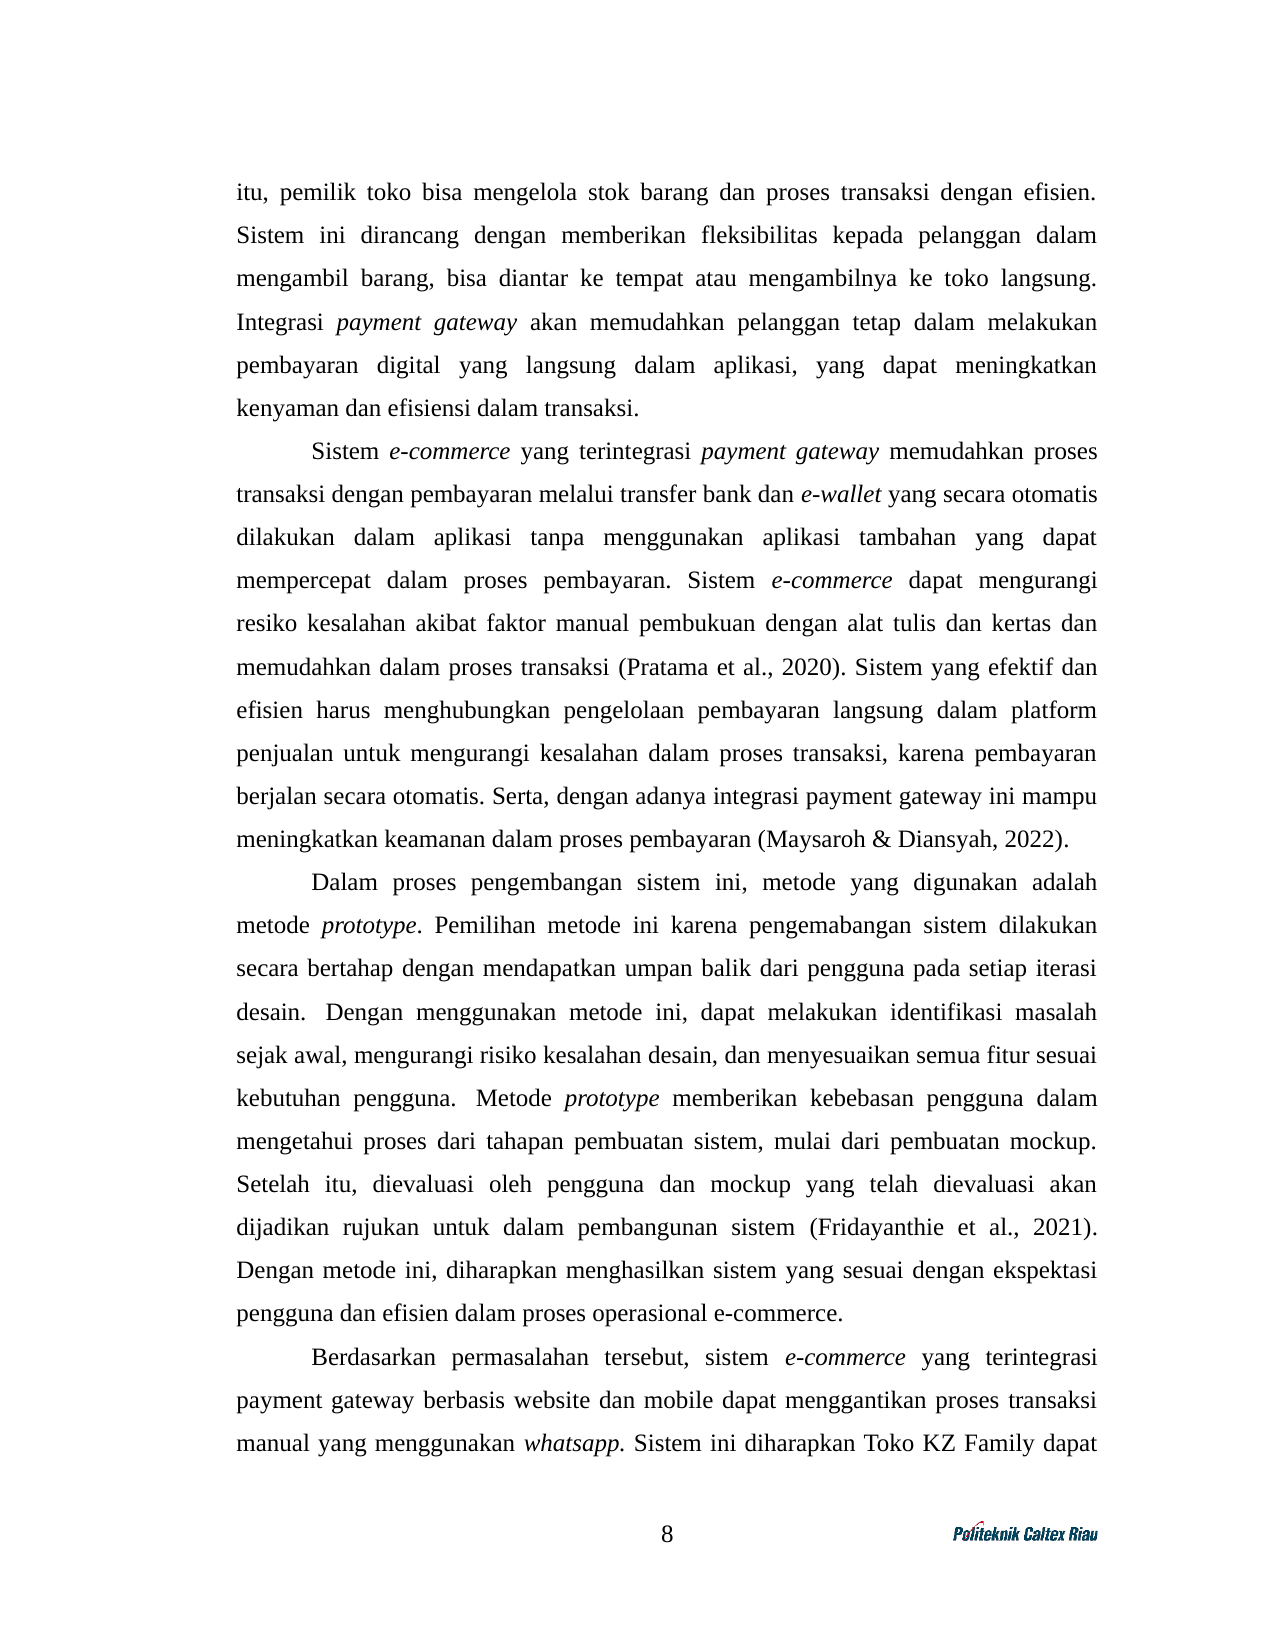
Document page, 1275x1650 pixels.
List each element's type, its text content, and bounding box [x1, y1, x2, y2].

picture [951, 1521, 1098, 1543]
text Dalam proses pengembangan sistem ini, metode yang digunakan adalah metode prototype. Pemilihan metode ini karena pengemabangan sistem dilakukan secara bertahap dengan mendapatkan umpan balik dari pengguna pada setiap iterasi desain. Dengan menggunakan metode ini, dapat melakukan identifikasi masalah sejak awal, mengurangi risiko kesalahan desain, dan menyesuaikan semua fitur sesuai kebutuhan pengguna. Metode prototype memberikan kebebasan pengguna dalam mengetahui proses dari tahapan pembuatan sistem, mulai dari pembuatan mockup. Setelah itu, dievaluasi oleh pengguna dan mockup yang telah dievaluasi akan dijadikan rujukan untuk dalam pembangunan sistem (Fridayanthie et al., 2021). Dengan metode ini, diharapkan menghasilkan sistem yang sesuai dengan ekspektasi pengguna dan efisien dalam proses operasional e-commerce. [236, 867, 1098, 1327]
text Sistem e-commerce yang terintegrasi payment gateway memudahkan proses transaksi dengan pembayaran melalui transfer bank dan e-wallet yang secara otomatis dilakukan dalam aplikasi tanpa menggunakan aplikasi tambahan yang dapat mempercepat dalam proses pembayaran. Sistem e-commerce dapat mengurangi resiko kesalahan akibat faktor manual pembukuan dengan alat tulis dan kertas dan memudahkan dalam proses transaksi (Pratama et al., 2020). Sistem yang efektif dan efisien harus menghubungkan pengelolaan pembayaran langsung dalam platform penjualan untuk mengurangi kesalahan dalam proses transaksi, karena pembayaran berjalan secara otomatis. Serta, dengan adanya integrasi payment gateway ini mampu meningkatkan keamanan dalam proses pembayaran (Maysaroh & Diansyah, 2022). [236, 436, 1098, 853]
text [236, 177, 1098, 422]
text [236, 1342, 1098, 1457]
